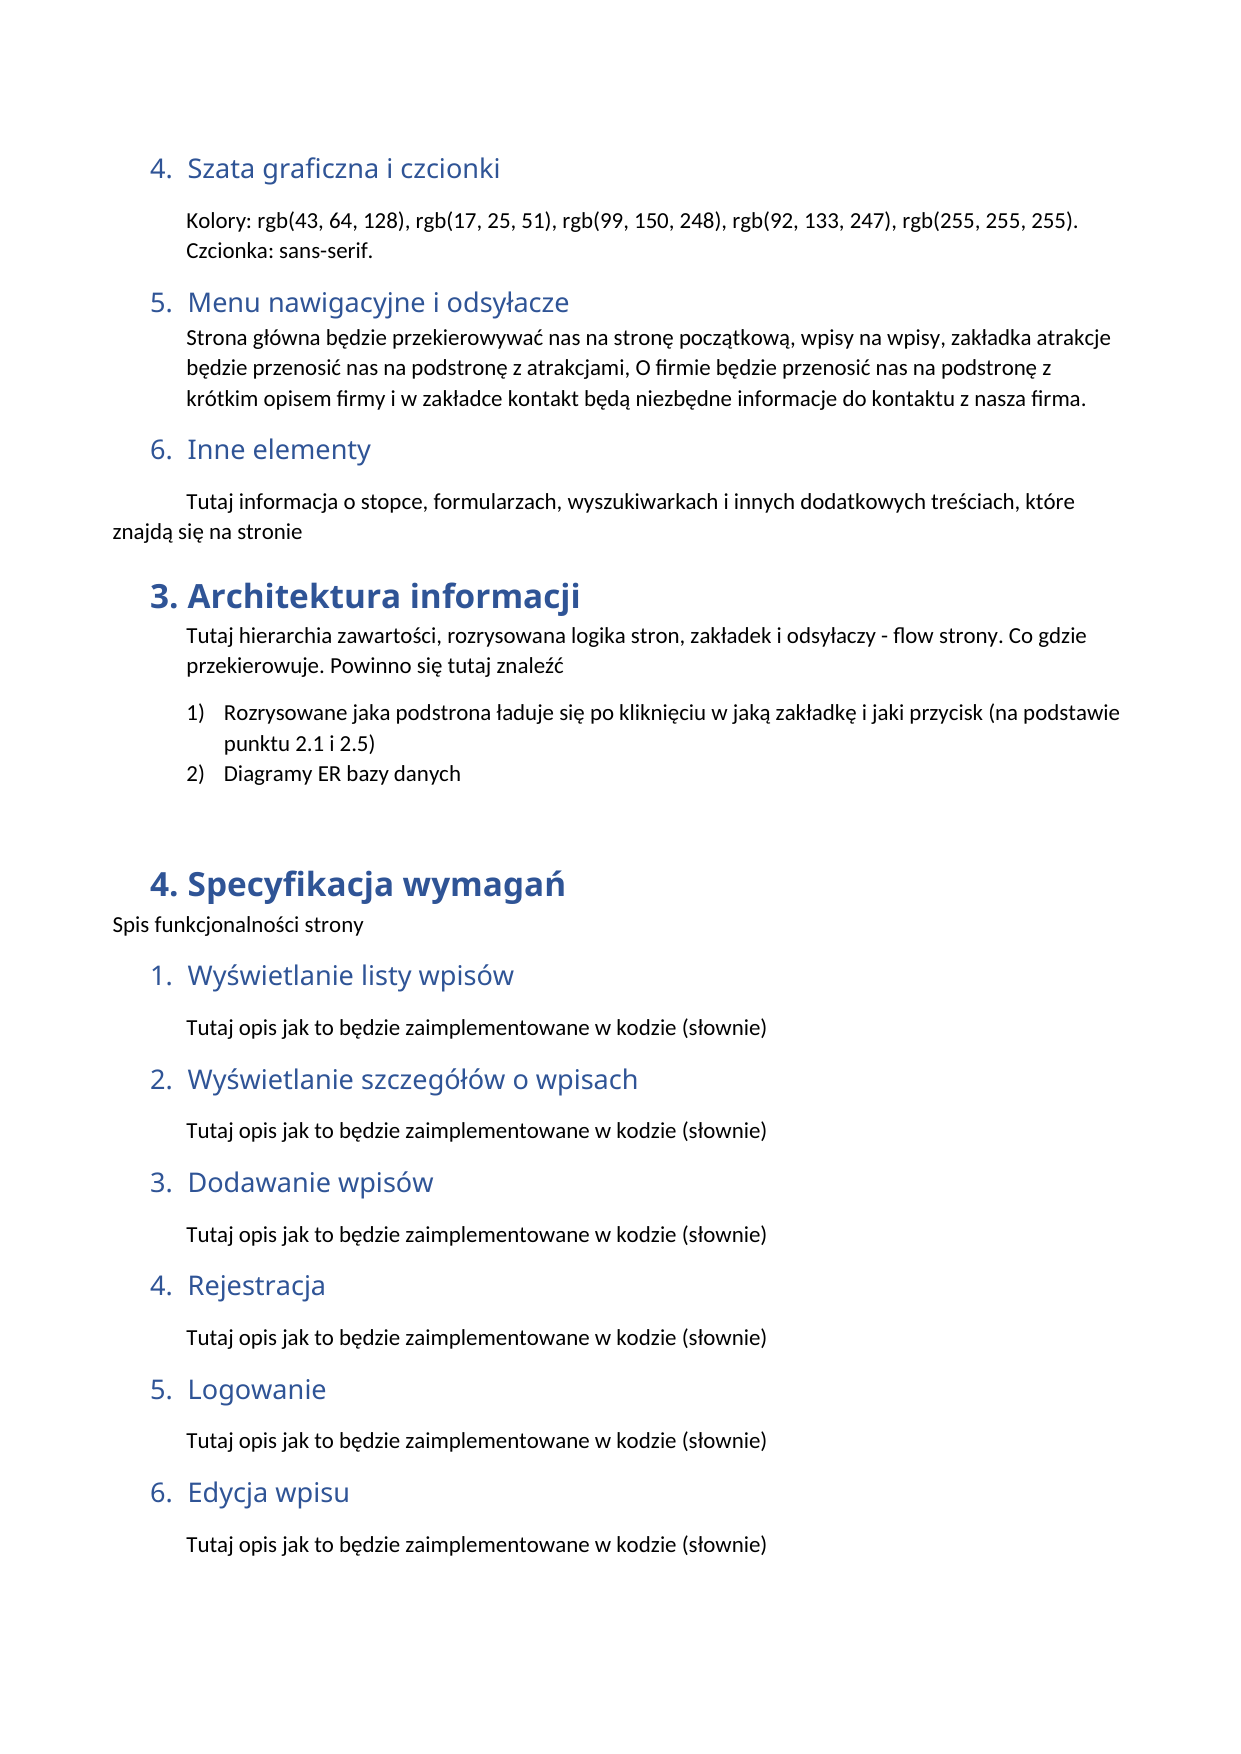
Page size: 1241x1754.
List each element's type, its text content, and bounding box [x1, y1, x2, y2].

list Edycja wpisu [150, 1473, 1128, 1510]
list Inne elementy [150, 431, 1128, 467]
subtitle Architektura informacji [150, 572, 1128, 618]
text Tutaj informacja o stopce, formularzach, wyszukiwarkach i innych dodatkowych treściach, które znajdą się na stronie [112, 487, 1128, 545]
list Logowanie [150, 1370, 1128, 1407]
subtitle Menu nawigacyjne i odsyłacze [150, 283, 1128, 320]
list Diagramy ER bazy danych [186, 759, 1128, 787]
text Tutaj hierarchia zawartości, rozrysowana logika stron, zakładek i odsyłaczy - flow strony. Co gdzie przekierowuje. Powinno się tutaj znaleźć [186, 621, 1128, 680]
text Tutaj opis jak to będzie zaimplementowane w kodzie (słownie) [112, 1220, 1128, 1248]
text Strona główna będzie przekierowywać nas na stronę początkową, wpisy na wpisy, zakładka atrakcje będzie przenosić nas na podstronę z atrakcjami, O firmie będzie przenosić nas na podstronę z krótkim opisem firmy i w zakładce kontakt będą niezbędne informacje do kontaktu z nasza firma. [186, 323, 1128, 412]
subtitle Specyfikacja wymagań [150, 861, 1128, 906]
text Tutaj opis jak to będzie zaimplementowane w kodzie (słownie) [186, 1013, 1128, 1041]
list Szata graficzna i czcionki [150, 150, 1128, 187]
text Kolory: rgb(43, 64, 128), rgb(17, 25, 51), rgb(99, 150, 248), rgb(92, 133, 247), rgb(255, 255, 255). Czcionka: sans-serif. [186, 206, 1128, 265]
text Spis funkcjonalności strony [112, 910, 1128, 938]
list Dodawanie wpisów [150, 1163, 1128, 1200]
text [112, 1323, 1128, 1351]
list Rozrysowane jaka podstrona ładuje się po kliknięciu w jaką zakładkę i jaki przycisk (na podstawie punktu 2.1 i 2.5) [186, 698, 1128, 757]
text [112, 1530, 1128, 1558]
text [112, 1427, 1128, 1455]
list Wyświetlanie szczegółów o wpisach [150, 1060, 1128, 1097]
list Wyświetlanie listy wpisów [150, 957, 1128, 994]
text Tutaj opis jak to będzie zaimplementowane w kodzie (słownie) [112, 1117, 1128, 1145]
list Rejestracja [150, 1267, 1128, 1304]
